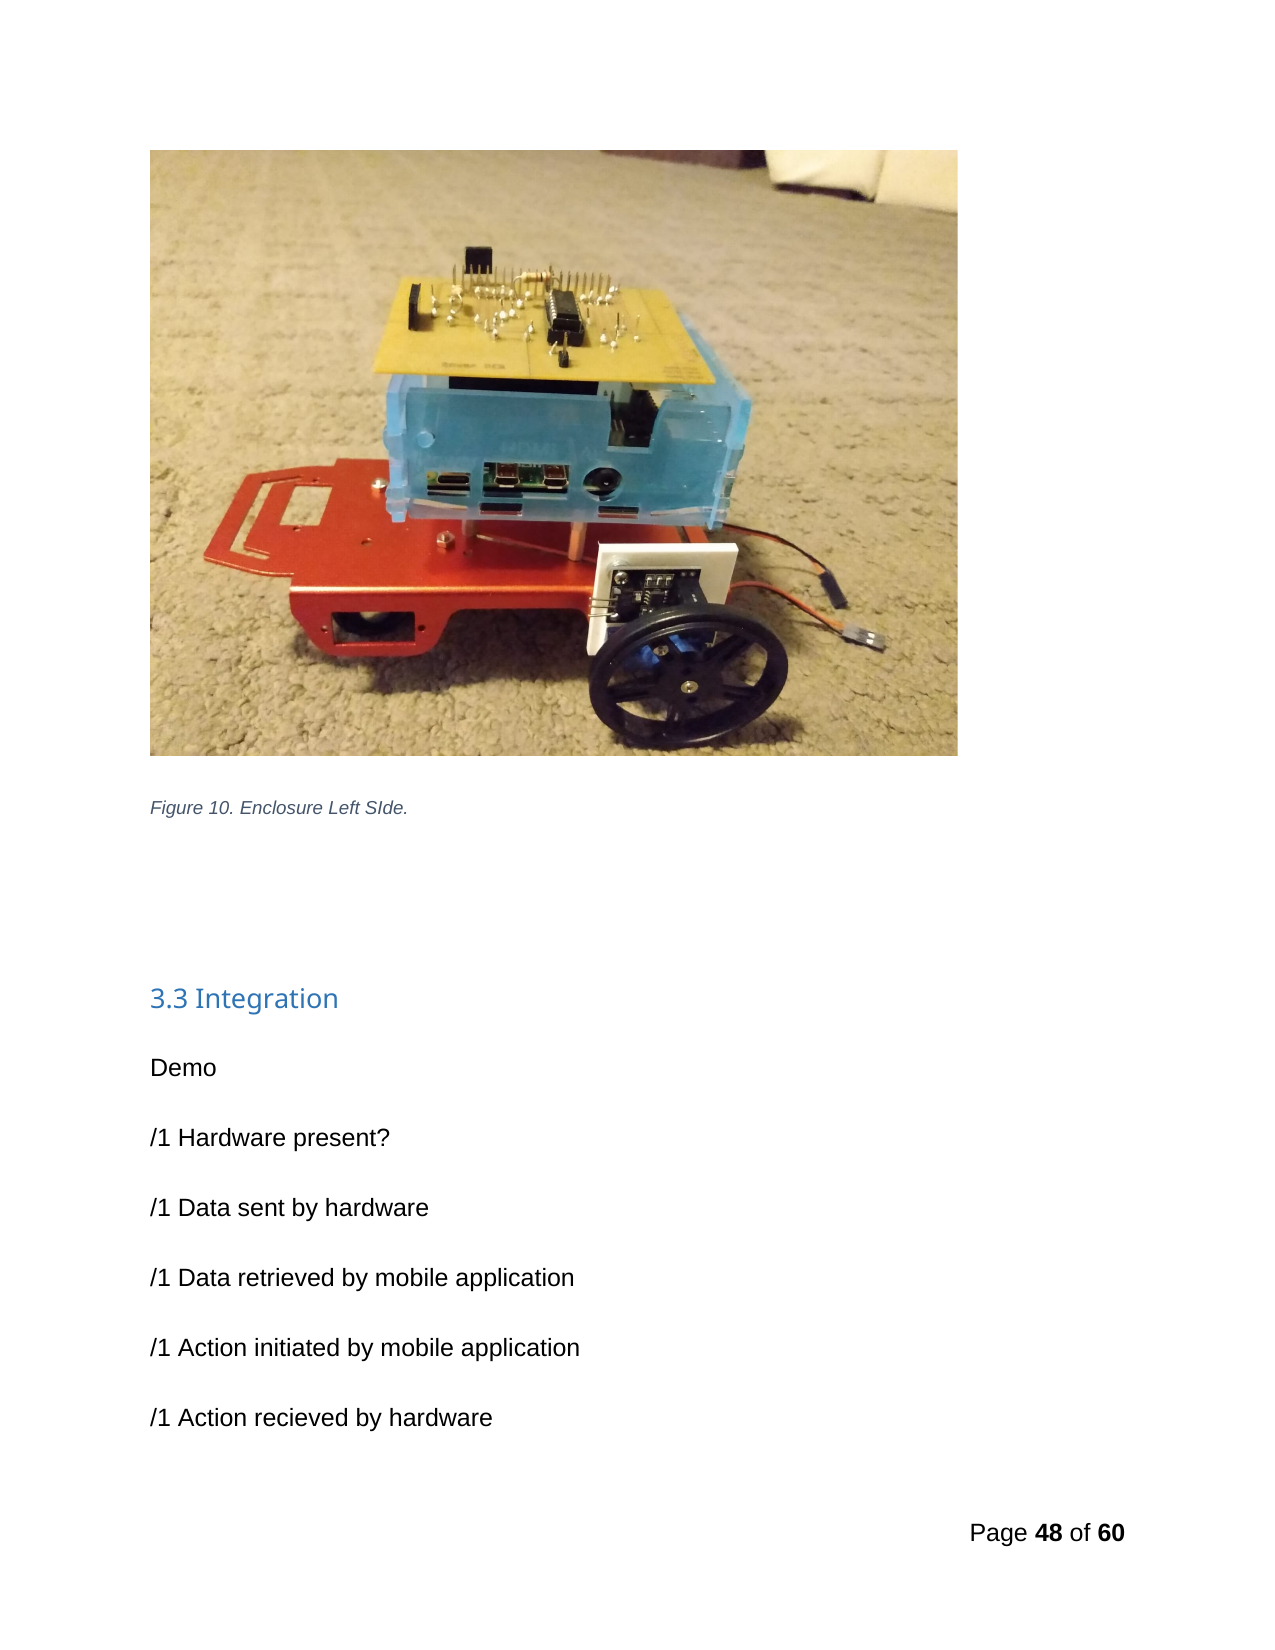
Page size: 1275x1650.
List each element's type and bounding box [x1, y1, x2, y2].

picture [150, 150, 958, 756]
